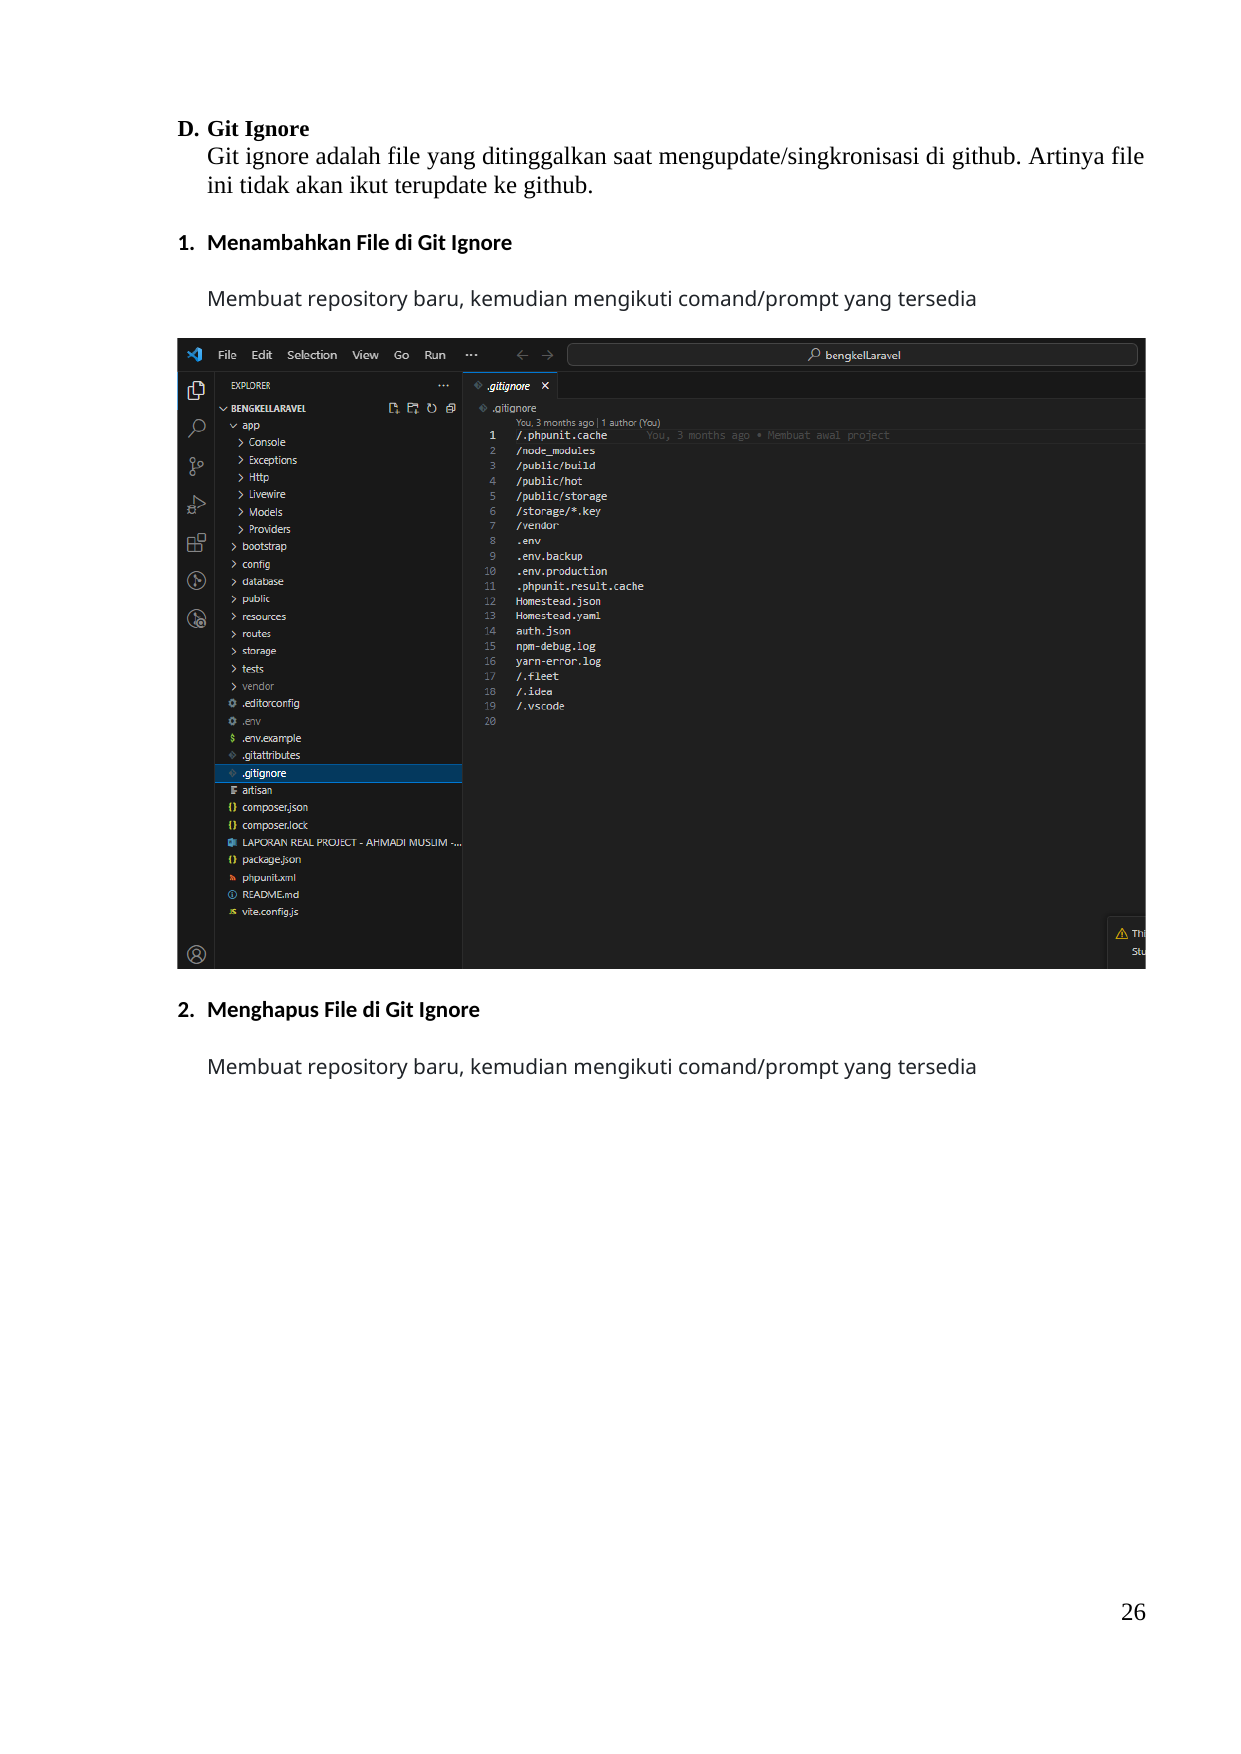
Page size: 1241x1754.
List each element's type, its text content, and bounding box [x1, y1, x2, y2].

text Git ignore adalah file yang ditinggalkan saat mengupdate/singkronisasi di github. Artinya file ini tidak akan ikut terupdate ke github. [207, 141, 1146, 199]
subtitle Membuat repository baru, kemudian mengikuti comand/prompt yang tersedia [207, 1052, 1146, 1080]
list Menghapus File di Git Ignore [177, 995, 1146, 1023]
list Menambahkan File di Git Ignore [177, 228, 1146, 256]
picture [177, 338, 1146, 969]
subtitle Membuat repository baru, kemudian mengikuti comand/prompt yang tersedia [207, 284, 1146, 312]
subtitle Git Ignore [177, 115, 1146, 141]
